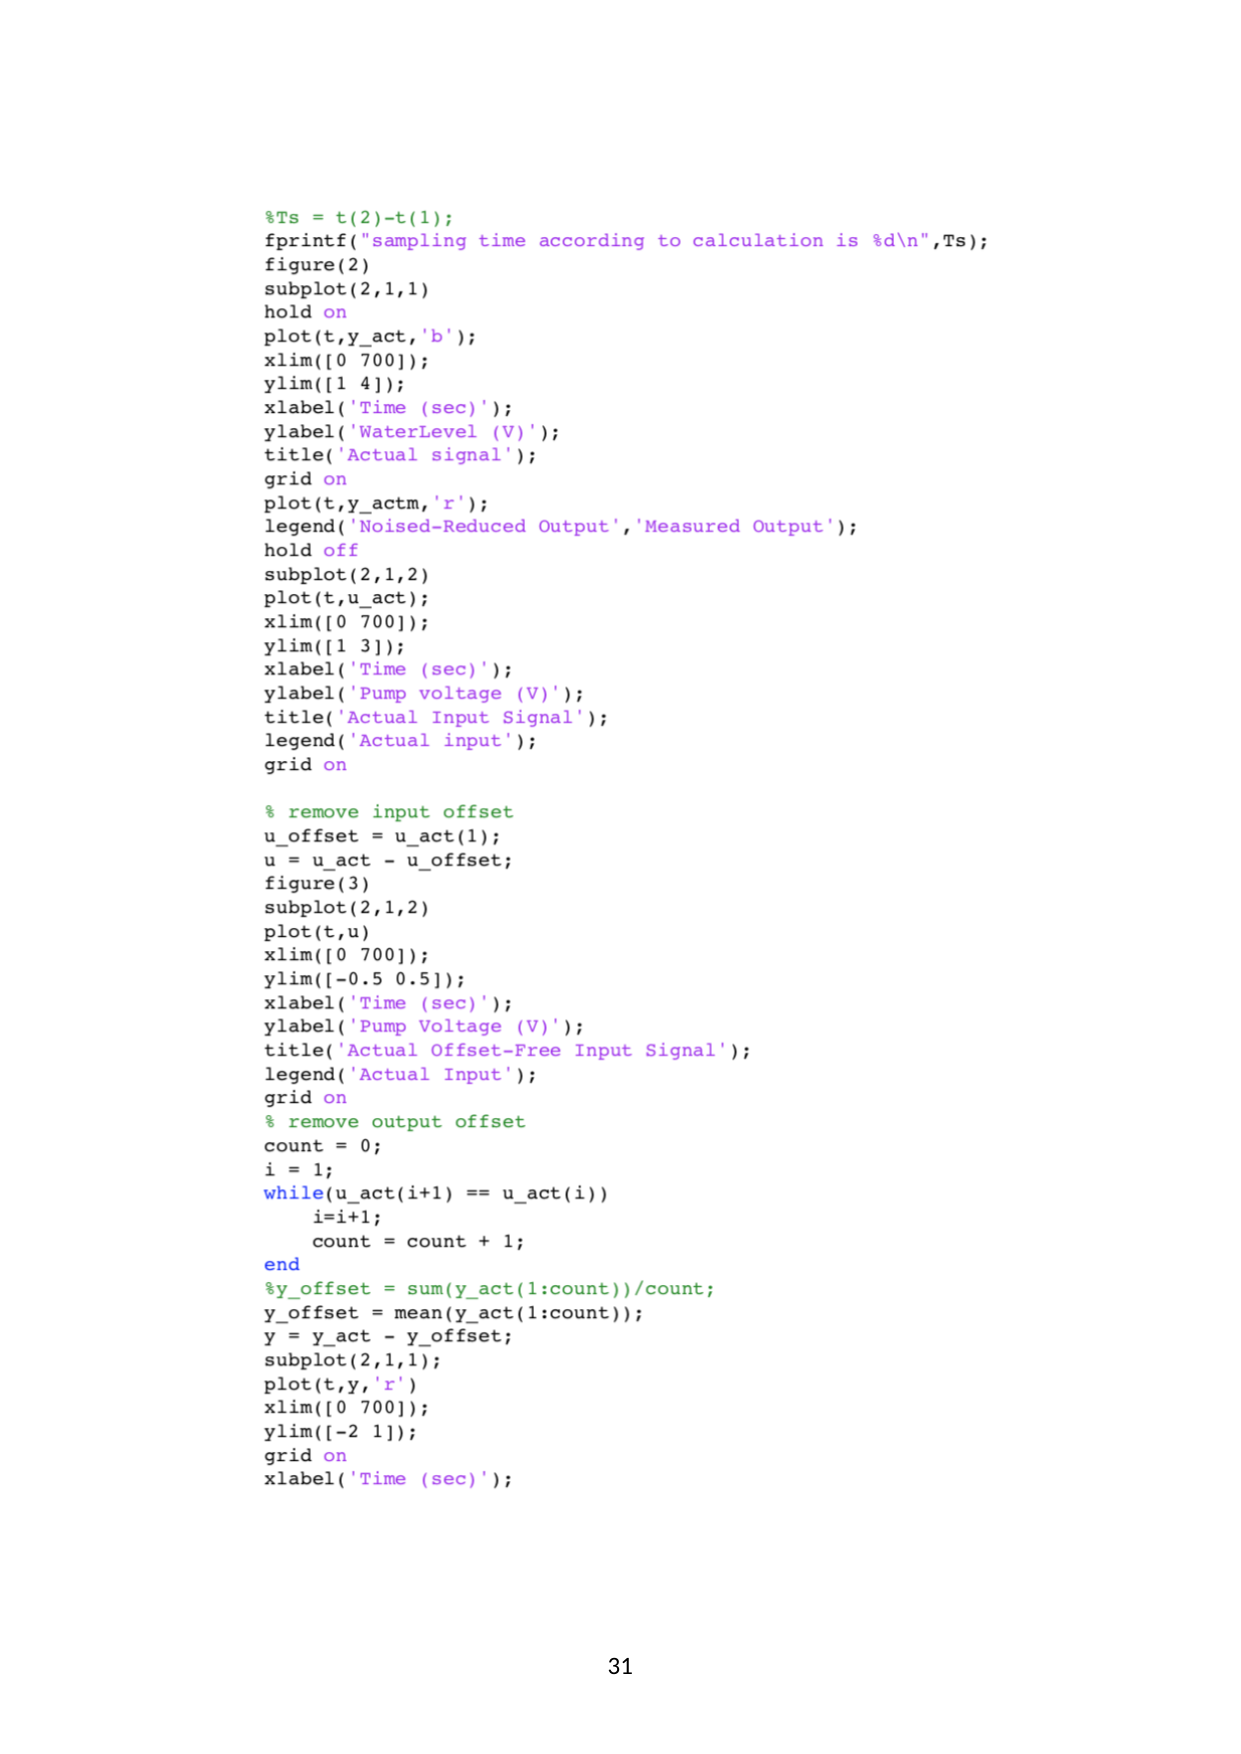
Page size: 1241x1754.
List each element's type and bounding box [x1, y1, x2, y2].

picture [234, 168, 1003, 1529]
